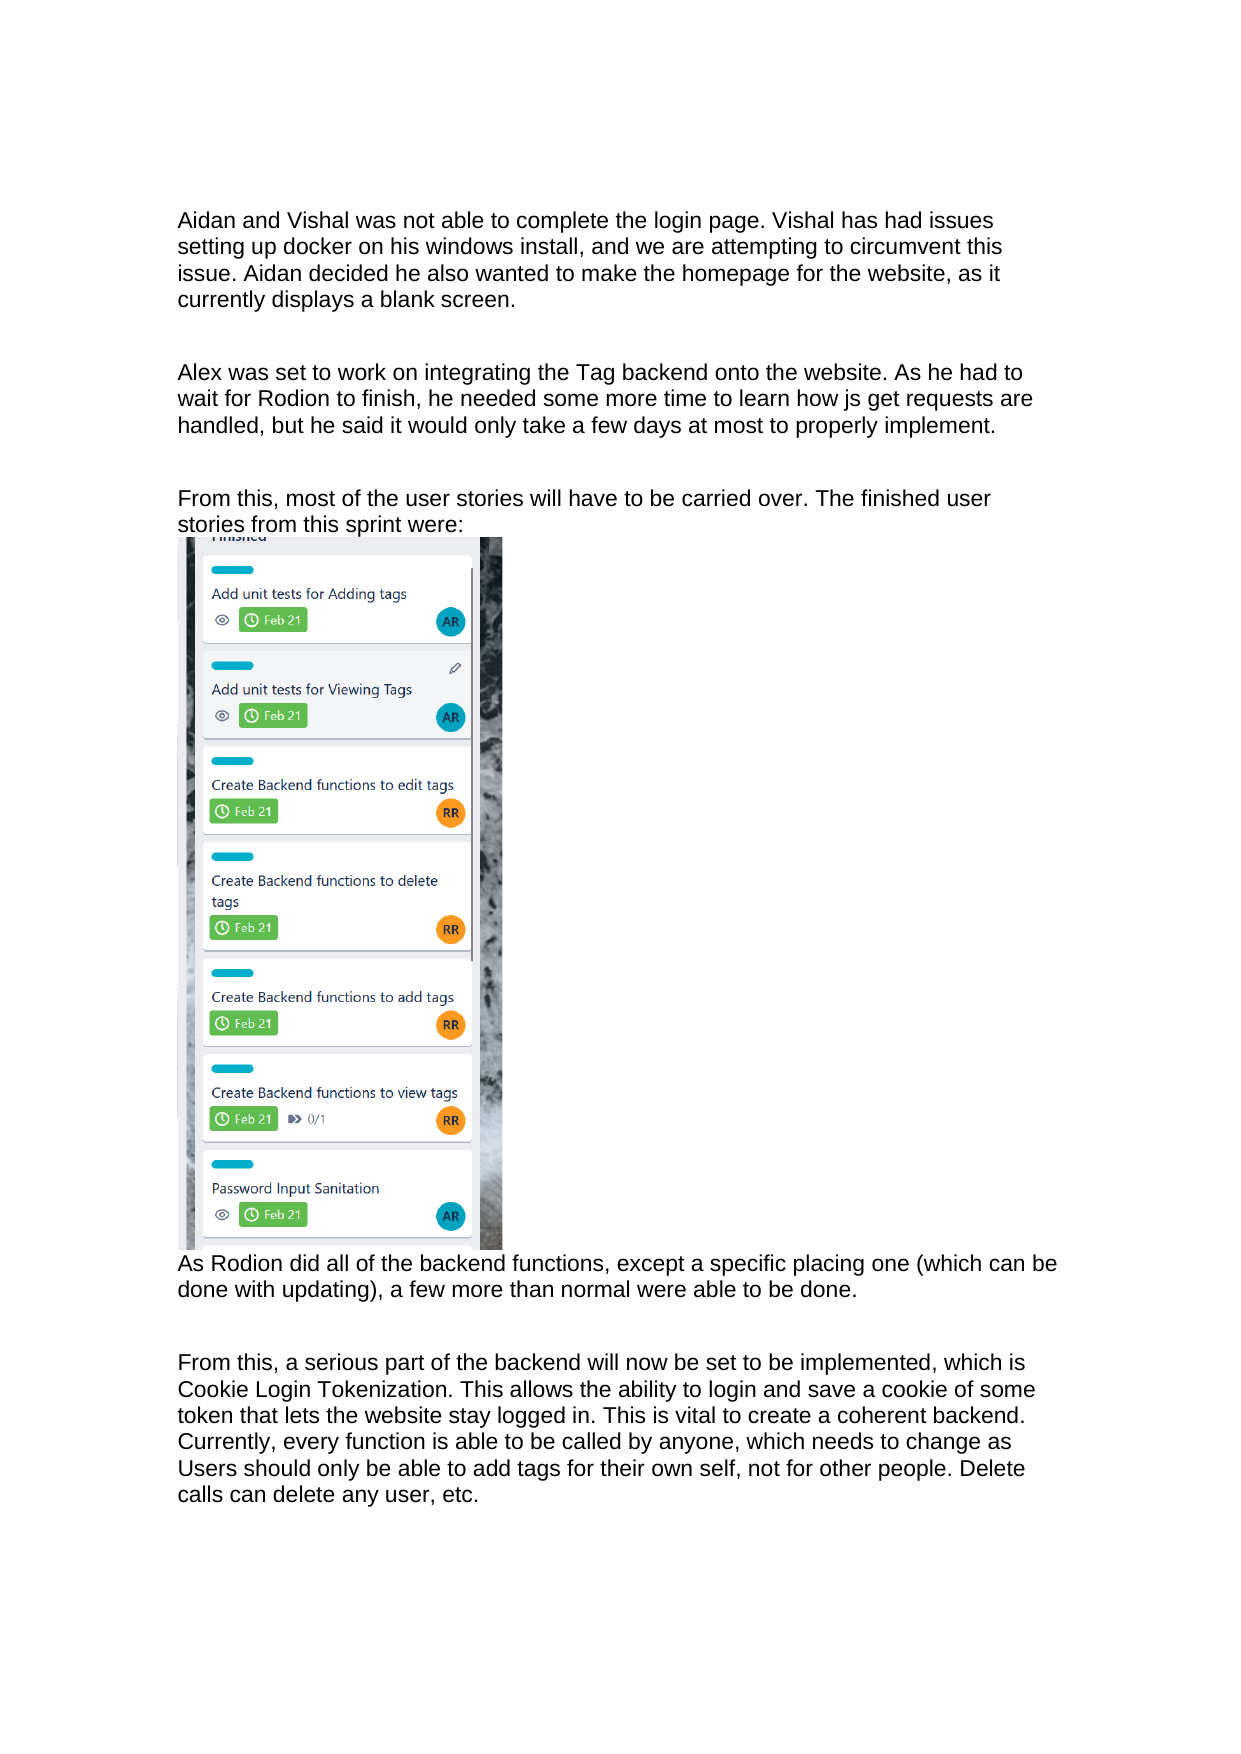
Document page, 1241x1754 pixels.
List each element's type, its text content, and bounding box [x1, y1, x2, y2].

text Aidan and Vishal was not able to complete the login page. Vishal has had issues setting up docker on his windows install, and we are attempting to circumvent this issue. Aidan decided he also wanted to make the homepage for the website, as it currently displays a blank screen. [177, 207, 1063, 312]
text As Rodion did all of the backend functions, except a specific placing one (which can be done with updating), a few more than normal were able to be done. [177, 1249, 1063, 1302]
text From this, most of the user stories will have to be carried over. The finished user stories from this sprint were: [177, 485, 1063, 538]
picture [177, 537, 503, 1250]
text Alex was set to work on integrating the Tag backend onto the website. As he had to wait for Rodion to finish, he needed some more time to learn how js get requests are handled, but he said it would only take a few days at most to properly implement. [177, 359, 1063, 438]
text From this, a serious part of the backend will now be set to be implemented, which is Cookie Login Tokenization. This allows the ability to login and save a cookie of some token that lets the website stay logged in. This is vital to create a coherent backend. Currently, every function is able to be called by anyone, which needs to change as Users should only be able to add tags for their own self, not for other people. Delete calls can delete any user, etc. [177, 1349, 1063, 1507]
